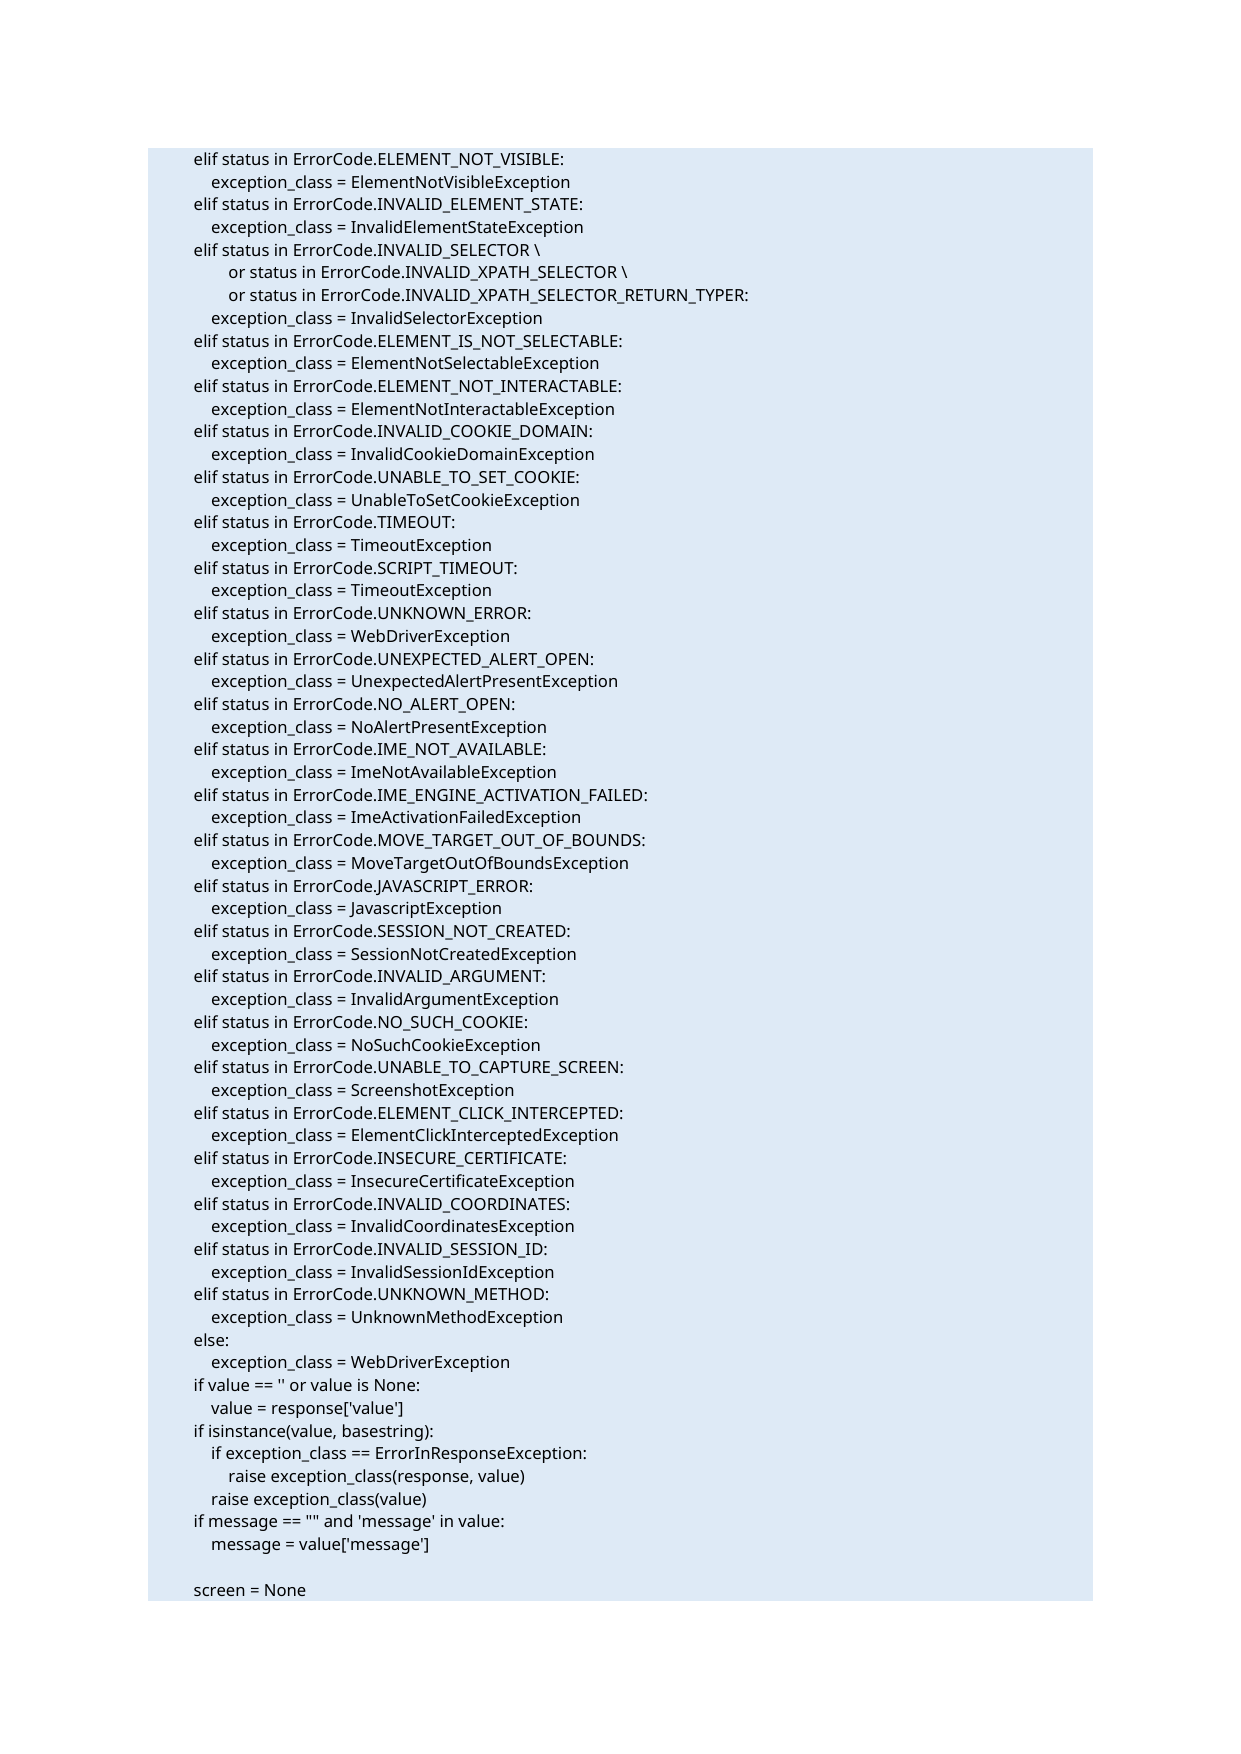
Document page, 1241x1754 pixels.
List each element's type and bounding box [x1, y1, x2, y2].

table_header [148, 148, 1093, 1601]
